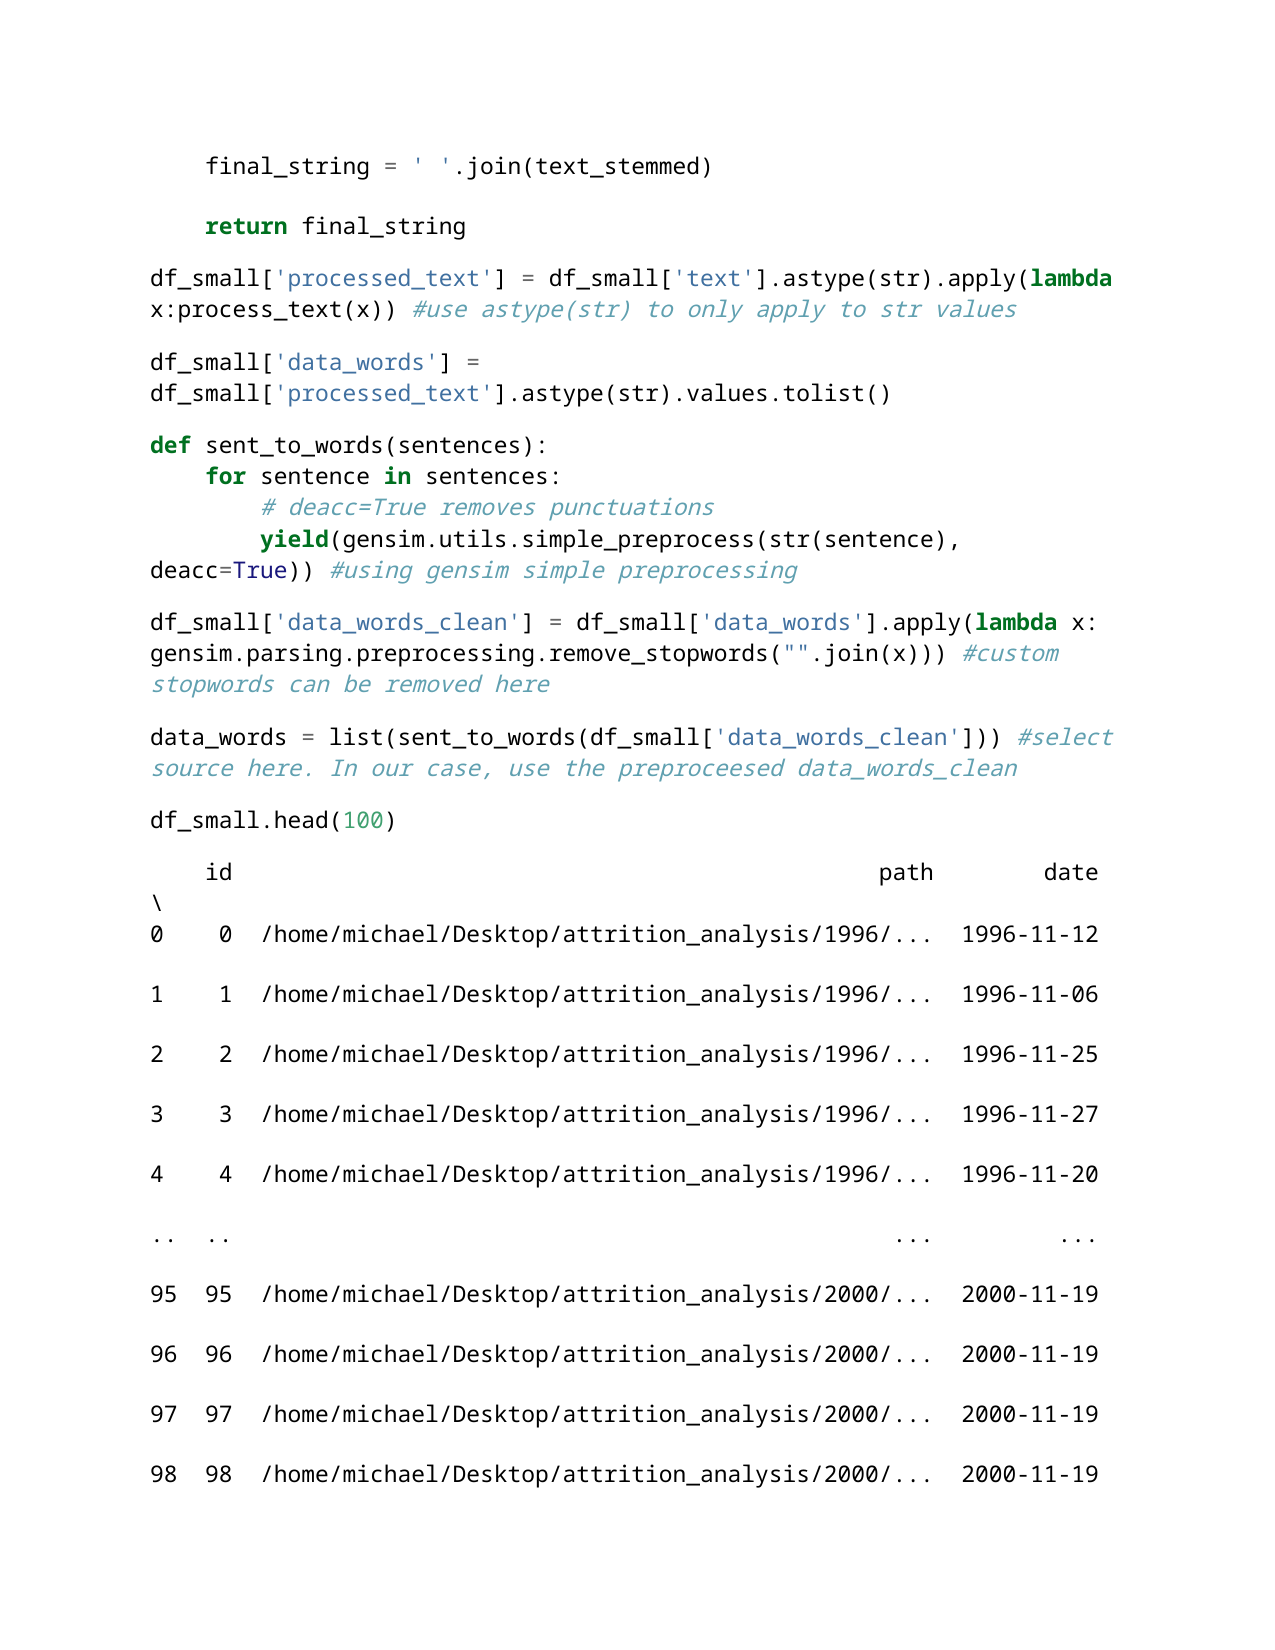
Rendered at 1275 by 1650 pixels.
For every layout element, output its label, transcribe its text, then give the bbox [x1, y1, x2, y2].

text df_small['processed_text'] = df_small['text'].astype(str).apply(lambda x:process_text(x)) #use astype(str) to only apply to str values [150, 262, 1125, 324]
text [150, 856, 1125, 1489]
text df_small['data_words_clean'] = df_small['data_words'].apply(lambda x: gensim.parsing.preprocessing.remove_stopwords("".join(x))) #custom stopwords can be removed here [150, 606, 1125, 699]
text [150, 150, 1125, 241]
text df_small['data_words'] = df_small['processed_text'].astype(str).values.tolist() [150, 345, 1125, 408]
text def sent_to_words(sentences): for sentence in sentences: # deacc=True removes punctuations yield(gensim.utils.simple_preprocess(str(sentence), deacc=True)) #using gensim simple preprocessing [150, 429, 1125, 585]
text df_small.head(100) [150, 804, 1125, 835]
text data_words = list(sent_to_words(df_small['data_words_clean'])) #select source here. In our case, use the preproceesed data_words_clean [150, 720, 1125, 783]
